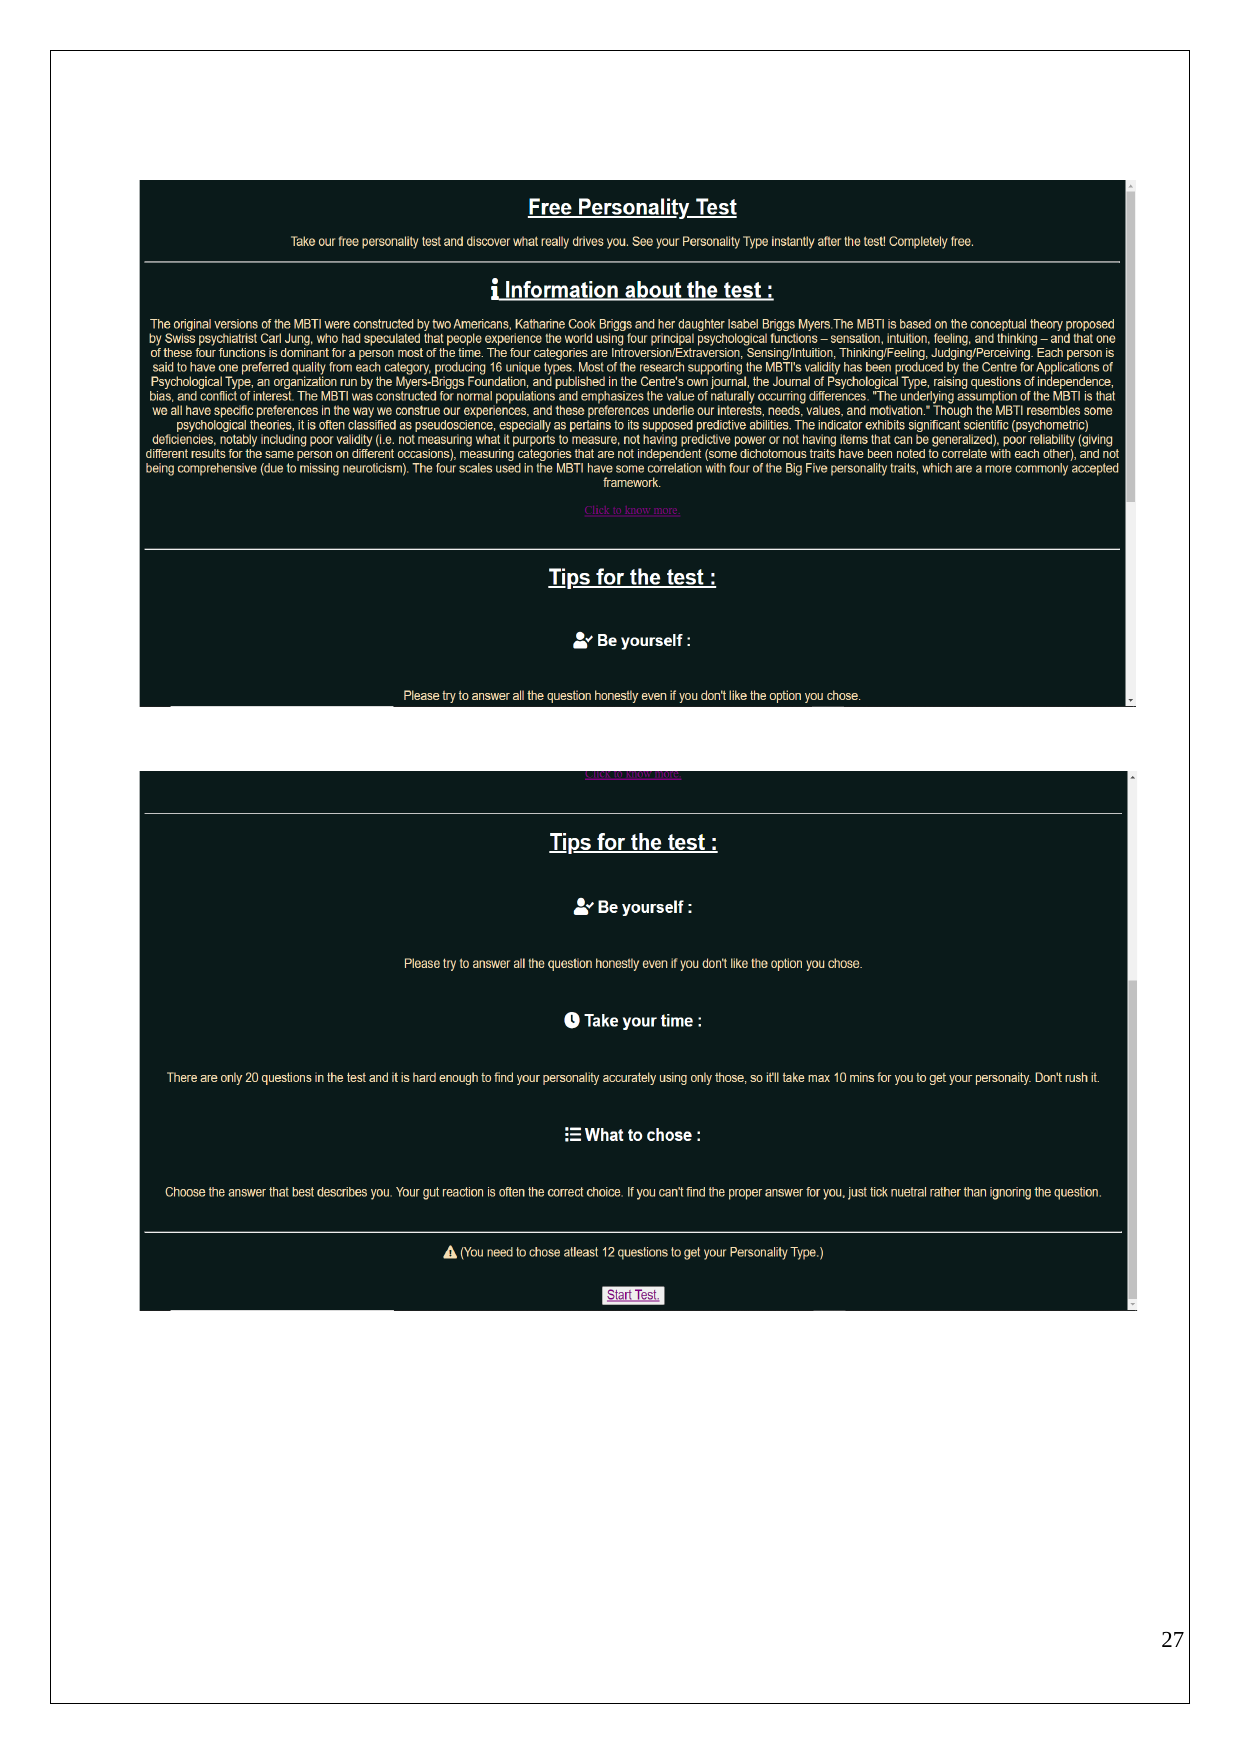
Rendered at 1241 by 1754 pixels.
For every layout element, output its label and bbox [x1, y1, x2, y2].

picture [139, 180, 1136, 707]
picture [139, 771, 1138, 1311]
